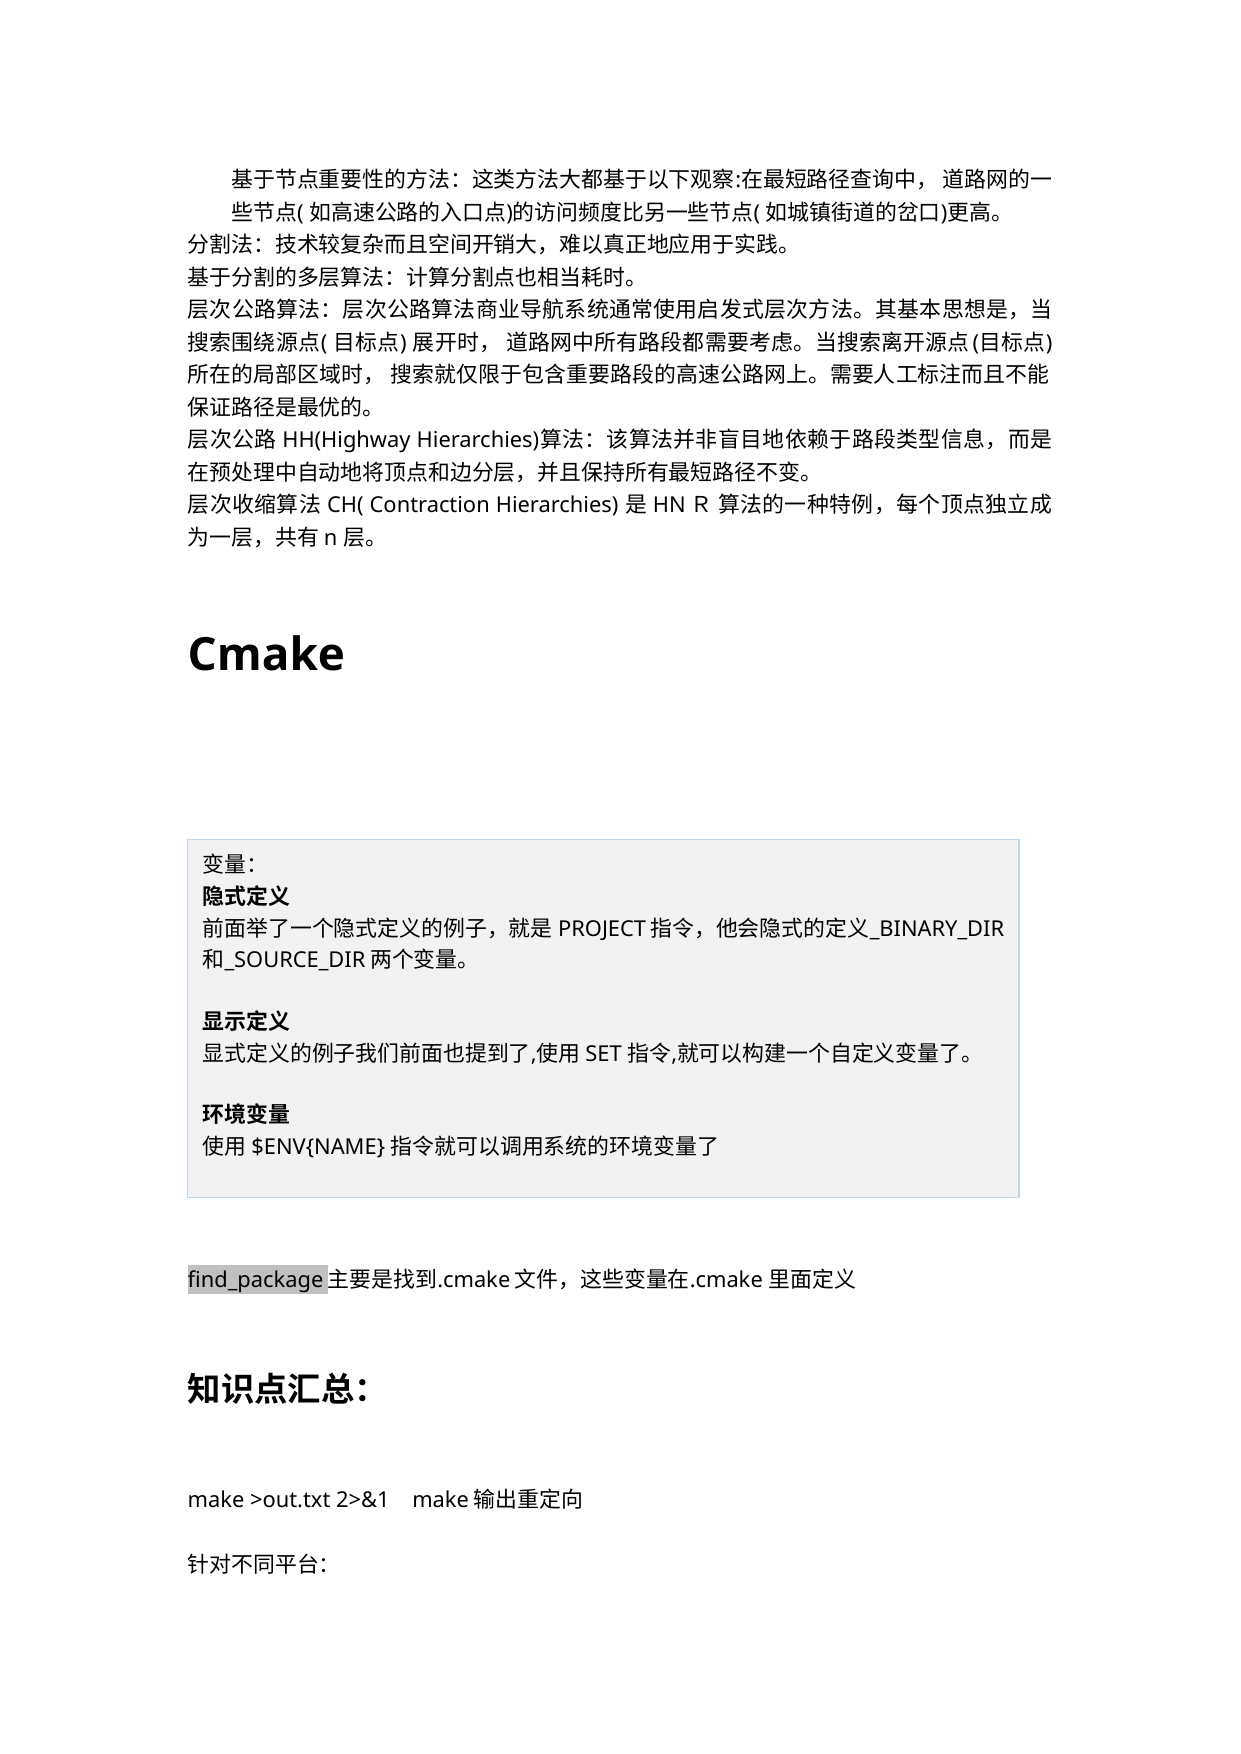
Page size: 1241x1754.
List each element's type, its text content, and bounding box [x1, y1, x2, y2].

text 基于分割的多层算法：计算分割点也相当耗时。 [187, 259, 1053, 292]
text 针对不同平台： [187, 1546, 1053, 1579]
text find_package主要是找到.cmake文件，这些变量在.cmake 里面定义 [187, 1262, 1053, 1295]
text 层次收缩算法 CH( Contraction Hierarchies) 是 HNＲ 算法的一种特例，每个顶点独立成为一层，共有 n 层。 [187, 487, 1053, 552]
text 分割法：技术较复杂而且空间开销大，难以真正地应用于实践。 [187, 227, 1053, 259]
text 层次公路 HH(Highway Hierarchies)算法：该算法并非盲目地依赖于路段类型信息，而是在预处理中自动地将顶点和边分层，并且保持所有最短路径不变。 [187, 422, 1053, 487]
text 基于节点重要性的方法：这类方法大都基于以下观察:在最短路径查询中， 道路网的一些节点( 如高速公路的入口点)的访问频度比另一些节点( 如城镇街道的岔口)更高。 [231, 162, 1053, 227]
text make >out.txt 2>&1 make输出重定向 [187, 1481, 1053, 1514]
subtitle 知识点汇总： [187, 1354, 1053, 1419]
subtitle Cmake [187, 620, 1053, 685]
text 层次公路算法：层次公路算法商业导航系统通常使用启发式层次方法。其基本思想是，当搜索围绕源点( 目标点) 展开时， 道路网中所有路段都需要考虑。当搜索离开源点(目标点) 所在的局部区域时， 搜索就仅限于包含重要路段的高速公路网上。需要人工标注而且不能保证路径是最优的。 [187, 292, 1053, 422]
